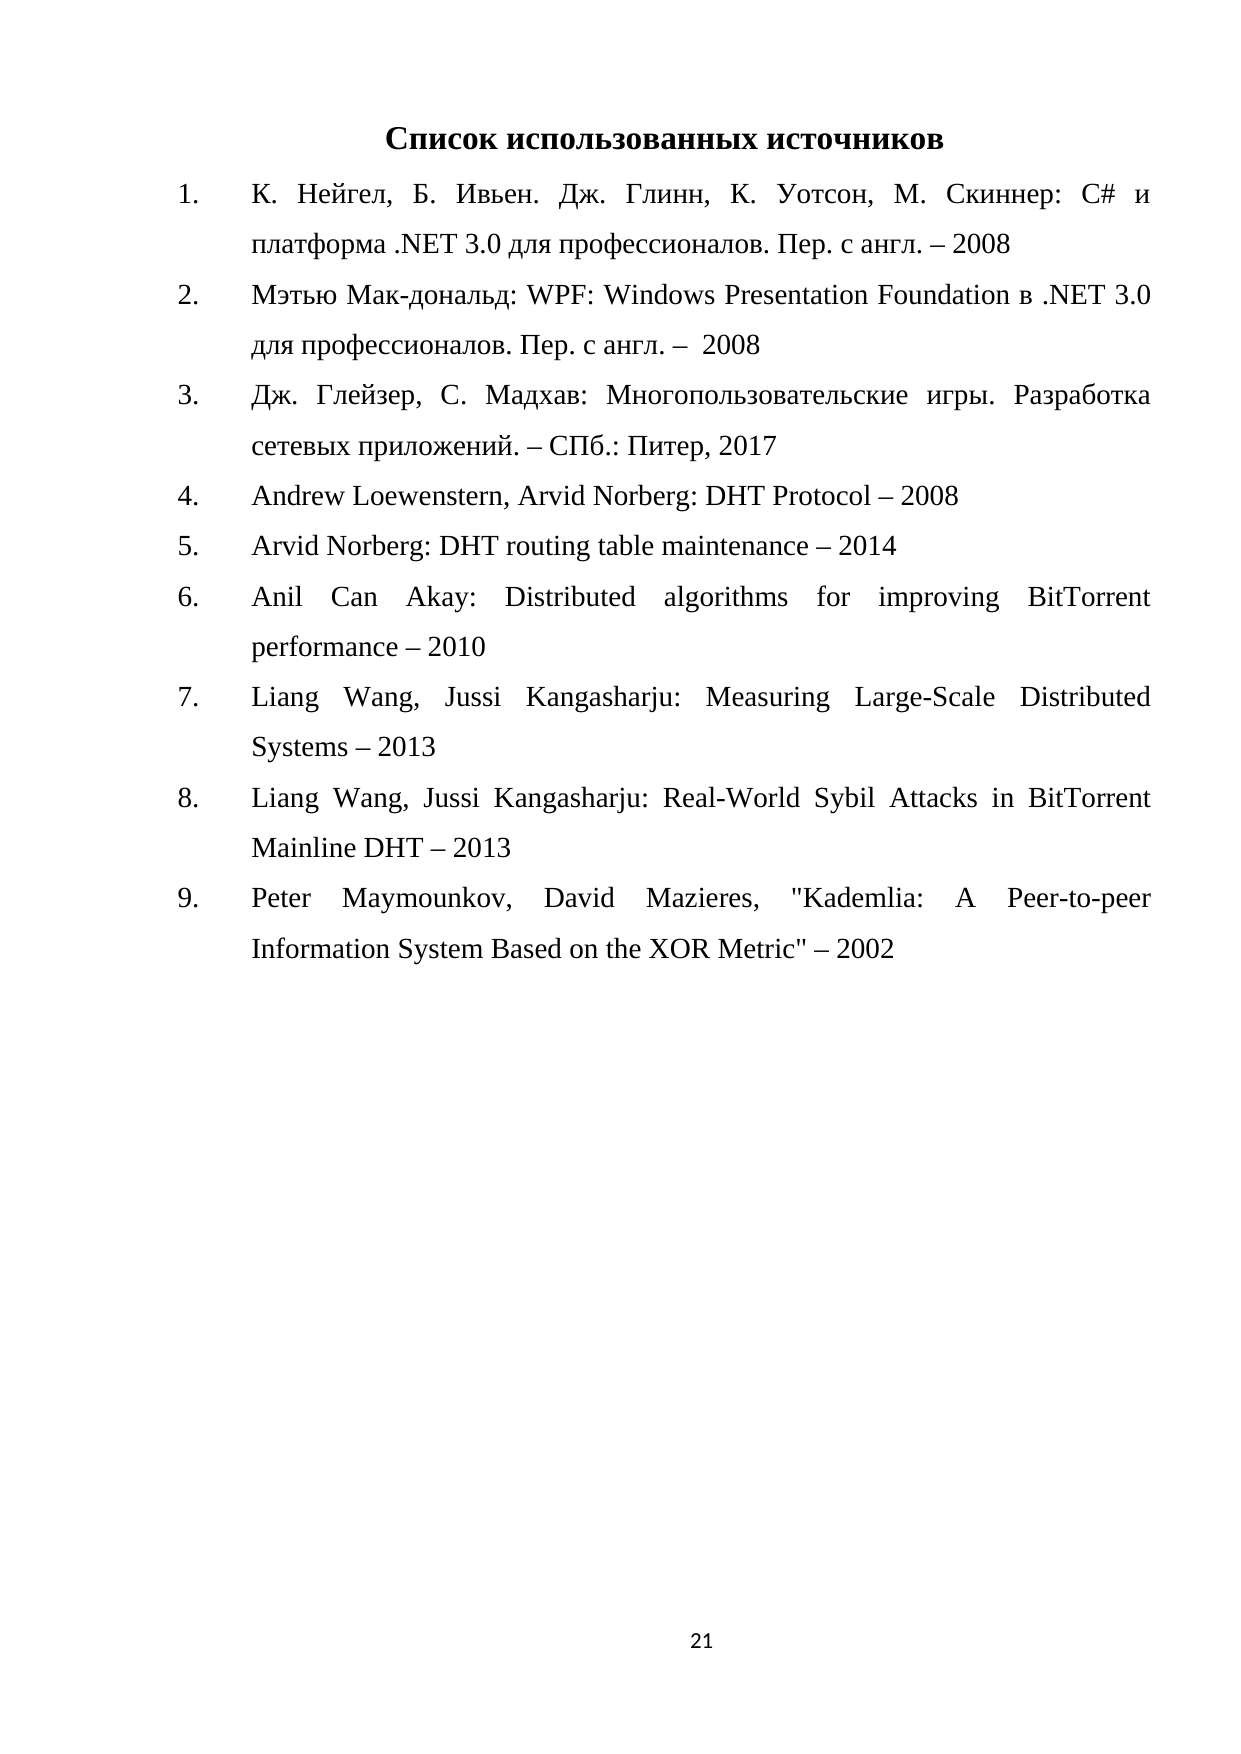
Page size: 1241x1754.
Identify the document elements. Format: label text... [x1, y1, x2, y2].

text Мэтью Мак-дональд: WPF: Windows Presentation Foundation в .NET 3.0 для профессионалов. Пер. с англ. – 2008 [177, 277, 1152, 361]
text Arvid Norberg: DHT routing table maintenance – 2014 [177, 528, 1152, 562]
text Andrew Loewenstern, Arvid Norberg: DHT Protocol – 2008 [177, 478, 1152, 512]
text Peter Maymounkov, David Mazieres, "Kademlia: A Peer-to-peer Information System Based on the XOR Metric" – 2002 [177, 881, 1152, 964]
text Anil Can Akay: Distributed algorithms for improving BitTorrent performance – 2010 [177, 579, 1152, 662]
text Список использованных источников [177, 118, 1152, 156]
text Liang Wang, Jussi Kangasharju: Real-World Sybil Attacks in BitTorrent Mainline DHT – 2013 [177, 780, 1152, 864]
text К. Нейгел, Б. Ивьен. Дж. Глинн, К. Уотсон, М. Скиннер: C# и платформа .NET 3.0 для профессионалов. Пер. с англ. – 2008 [177, 176, 1152, 260]
text Дж. Глейзер, С. Мадхав: Многопользовательские игры. Разработка сетевых приложений. – СПб.: Питер, 2017 [177, 377, 1152, 461]
text Liang Wang, Jussi Kangasharju: Measuring Large-Scale Distributed Systems – 2013 [177, 679, 1152, 763]
